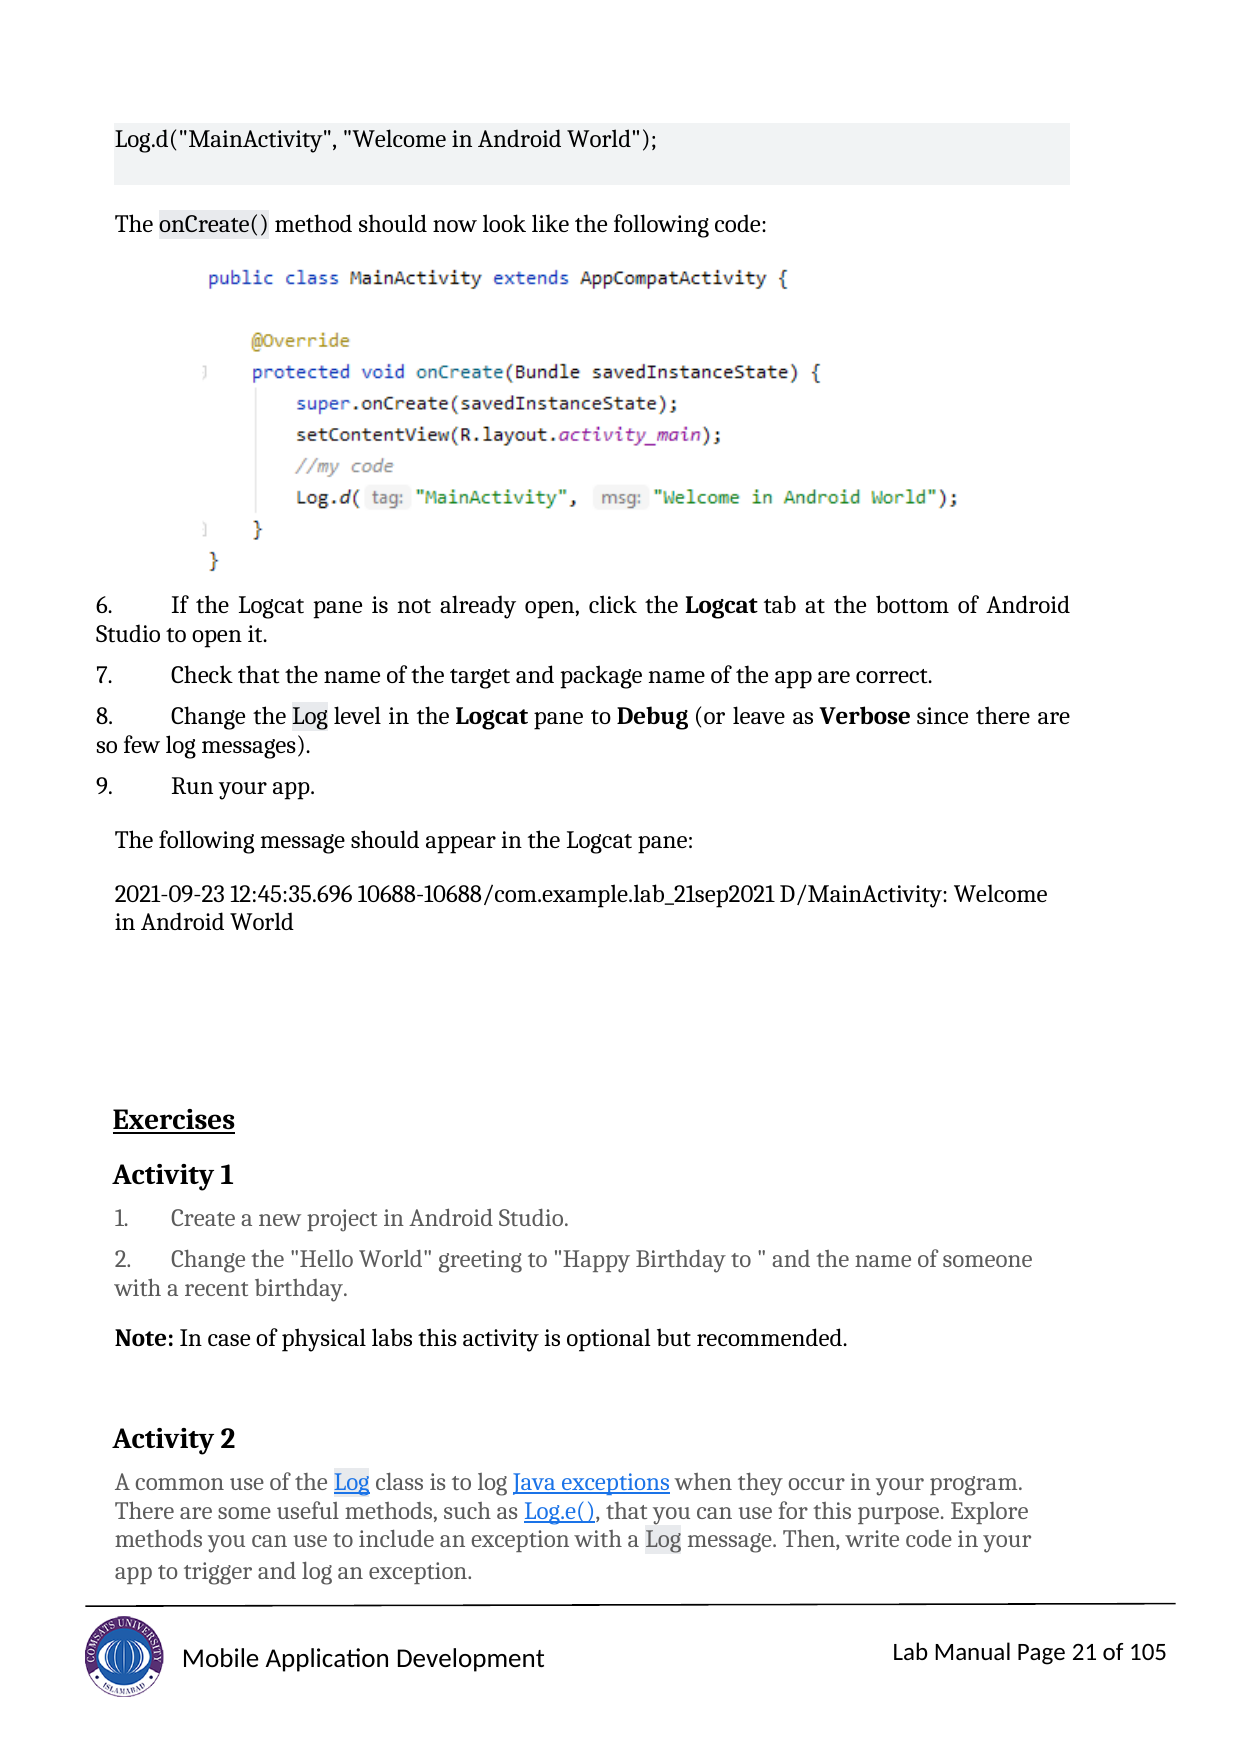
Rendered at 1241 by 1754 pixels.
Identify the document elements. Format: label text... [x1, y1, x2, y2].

picture [202, 264, 983, 579]
list Change the Log level in the Logcat pane to Debug (or leave as Verbose since there are so few log messages). [96, 702, 1070, 759]
list Check that the name of the target and package name of the app are correct. [96, 661, 1070, 689]
subtitle Activity 2 [112, 1422, 1240, 1455]
list If the Logcat pane is not already open, click the Logcat tab at the bottom of Android Studio to open it. [96, 591, 1070, 648]
list Run your app. [96, 772, 1070, 801]
subtitle Activity 1 [112, 1158, 1240, 1192]
list Create a new project in Android Studio. [114, 1204, 1070, 1233]
text A common use of the Log class is to log Java exceptions when they occur in your program. There are some useful methods, such as Log.e(), that you can use for this purpose. Explore methods you can use to include an exception with a Log message. Then, write code in your app to trigger and log an exception. [114, 1468, 1070, 1587]
picture [85, 1616, 165, 1697]
subtitle Exercises [112, 1103, 1070, 1137]
text The following message should appear in the Logcat pane: [114, 826, 1070, 854]
text 2021-09-23 12:45:35.696 10688-10688/com.example.lab_21sep2021 D/MainActivity: Welcome in Android World [114, 879, 1070, 937]
text Note: In case of physical labs this activity is optional but recommended. [114, 1323, 1070, 1352]
text The onCreate() method should now look like the following code: [269, 210, 1070, 239]
list Change the "Hello World" greeting to "Happy Birthday to " and the name of someone with a recent birthday. [114, 1245, 1070, 1303]
text Log.d("MainActivity", "Welcome in Android World"); [114, 123, 1070, 185]
